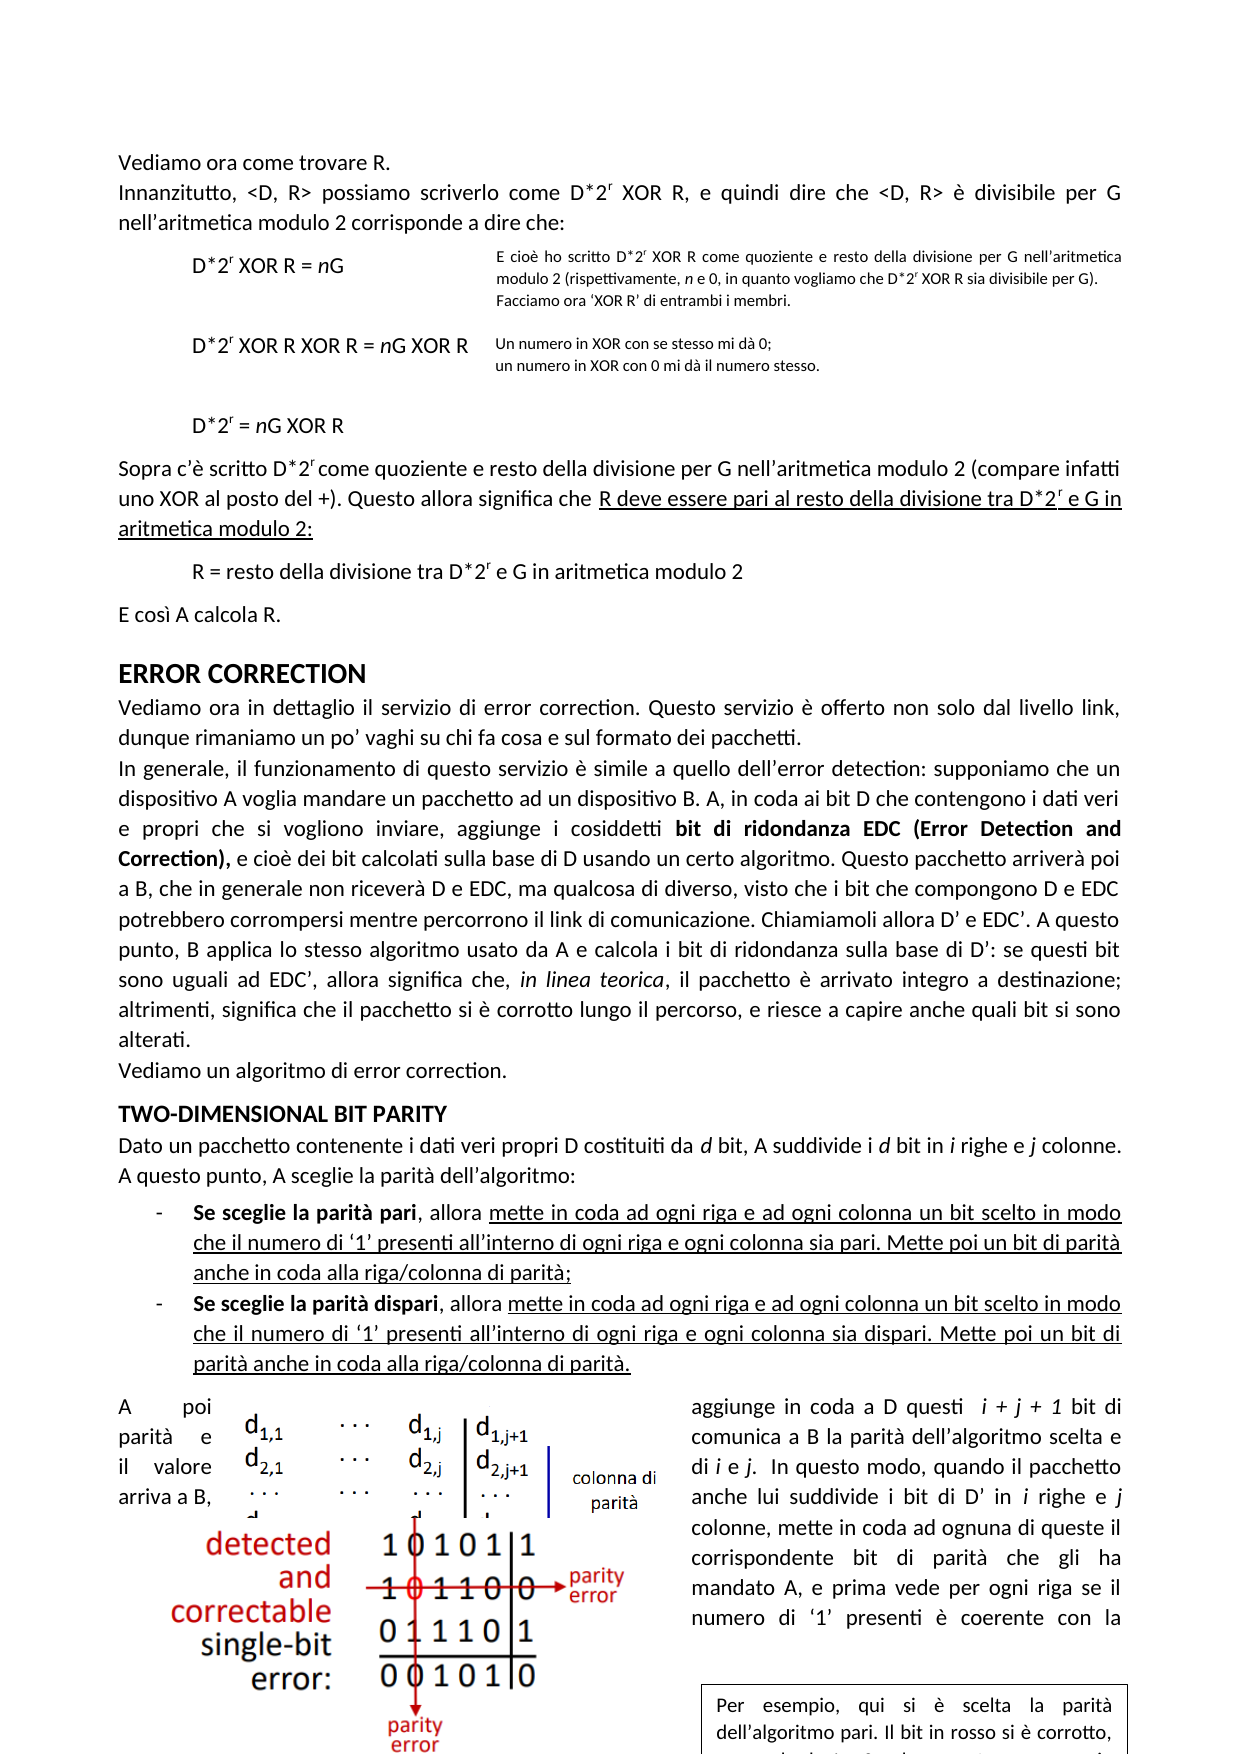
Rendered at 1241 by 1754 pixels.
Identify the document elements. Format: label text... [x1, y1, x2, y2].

text Vediamo ora come trovare R. [118, 148, 1122, 176]
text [118, 1392, 1122, 1631]
text ERROR CORRECTION [118, 655, 1122, 691]
text Innanzitutto, <D, R> possiamo scriverlo come D*2r XOR R, e quindi dire che <D, R> è divisibile per G nell’aritmetica modulo 2 corrisponde a dire che: [118, 178, 1122, 236]
text Dato un pacchetto contenente i dati veri propri D costituiti da d bit, A suddivide i d bit in i righe e j colonne. A questo punto, A sceglie la parità dell’algoritmo: [118, 1131, 1122, 1190]
text Sopra c’è scritto D*2r come quoziente e resto della divisione per G nell’aritmetica modulo 2 (compare infatti uno XOR al posto del +). Questo allora significa che R deve essere pari al resto della divisione tra D*2r e G in aritmetica modulo 2: [118, 454, 1122, 542]
list Se sceglie la parità dispari, allora mette in coda ad ogni riga e ad ogni colonna un bit scelto in modo che il numero di ‘1’ presenti all’interno di ogni riga e ogni colonna sia dispari. Mette poi un bit di parità anche in coda alla riga/colonna di parità. [156, 1289, 1122, 1377]
text D*2r XOR R = nG [118, 251, 481, 279]
text Vediamo ora in dettaglio il servizio di error correction. Questo servizio è offerto non solo dal livello link, dunque rimaniamo un po’ vaghi su chi fa cosa e sul formato dei pacchetti. [118, 693, 1122, 752]
text D*2r XOR R XOR R = nG XOR R [118, 331, 480, 359]
list Se sceglie la parità pari, allora mette in coda ad ogni riga e ad ogni colonna un bit scelto in modo che il numero di ‘1’ presenti all’interno di ogni riga e ogni colonna sia pari. Mette poi un bit di parità anche in coda alla riga/colonna di parità; [156, 1198, 1122, 1287]
text Vediamo un algoritmo di error correction. [118, 1056, 1122, 1084]
text In generale, il funzionamento di questo servizio è simile a quello dell’error detection: supponiamo che un dispositivo A voglia mandare un pacchetto ad un dispositivo B. A, in coda ai bit D che contengono i dati veri e propri che si vogliono inviare, aggiunge i cosiddetti bit di ridondanza EDC (Error Detection and Correction), e cioè dei bit calcolati sulla base di D usando un certo algoritmo. Questo pacchetto arriverà poi a B, che in generale non riceverà D e EDC, ma qualcosa di diverso, visto che i bit che compongono D e EDC potrebbero corrompersi mentre percorrono il link di comunicazione. Chiamiamoli allora D’ e EDC’. A questo punto, B applica lo stesso algoritmo usato da A e calcola i bit di ridondanza sulla base di D’: se questi bit sono uguali ad EDC’, allora significa che, in linea teorica, il pacchetto è arrivato integro a destinazione; altrimenti, significa che il pacchetto si è corrotto lungo il percorso, e riesce a capire anche quali bit si sono alterati. [118, 754, 1122, 1054]
picture [168, 1404, 673, 1754]
text TWO-DIMENSIONAL BIT PARITY [118, 1098, 1122, 1129]
text D*2r = nG XOR R [118, 411, 1122, 439]
text E così A calcola R. [118, 600, 1122, 628]
text R = resto della divisione tra D*2r e G in aritmetica modulo 2 [118, 557, 1122, 585]
